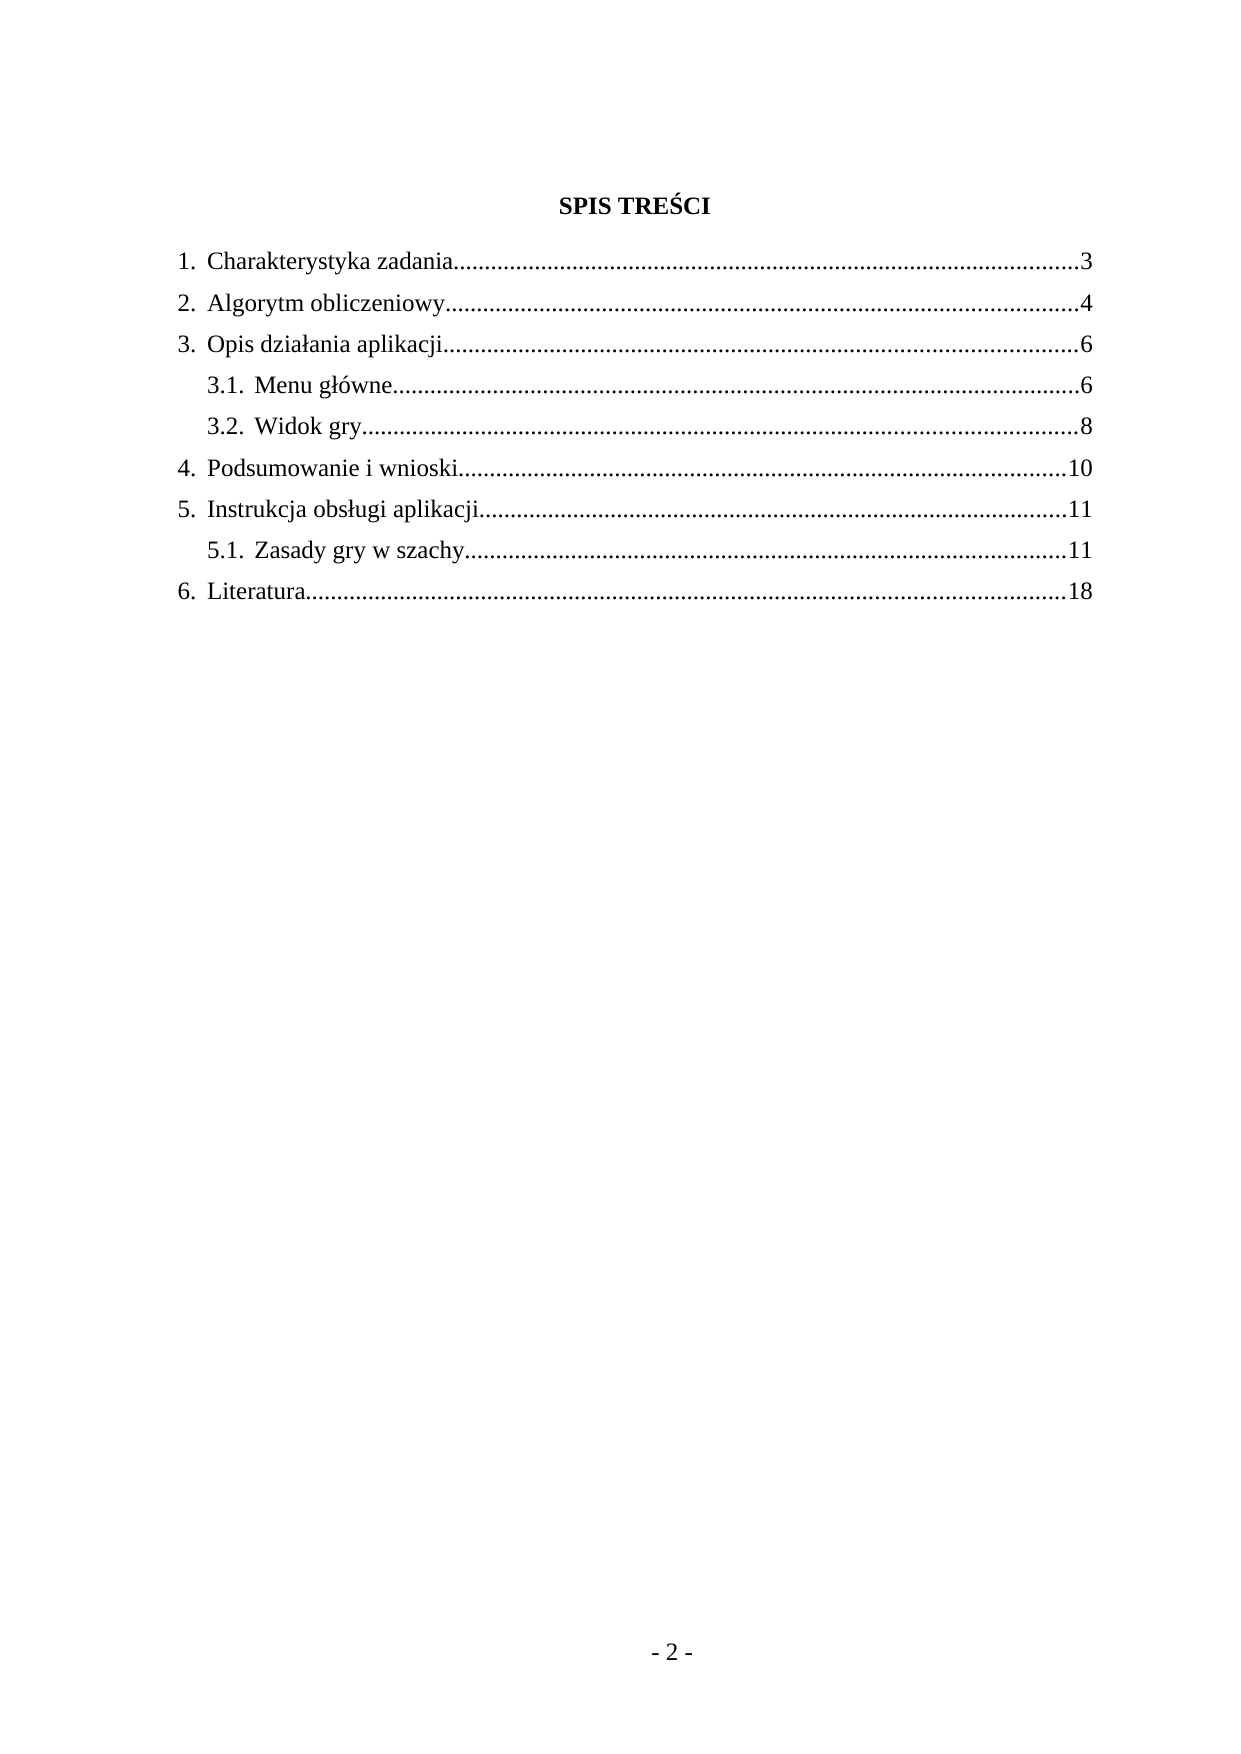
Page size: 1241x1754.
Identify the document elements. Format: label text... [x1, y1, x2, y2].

text 6. Literatura 18 [177, 576, 1092, 605]
text 5.1. Zasady gry w szachy 11 [207, 535, 1092, 564]
text 1. Charakterystyka zadania 3 [177, 246, 1092, 275]
text 3. Opis działania aplikacji 6 [177, 329, 1092, 358]
text 4. Podsumowanie i wnioski 10 [177, 453, 1092, 481]
text 3.1. Menu główne 6 [207, 370, 1092, 399]
text 2. Algorytm obliczeniowy 4 [177, 288, 1092, 316]
text 5. Instrukcja obsługi aplikacji 11 [177, 494, 1092, 523]
text SPIS TREŚCI [177, 191, 1092, 219]
text 3.2. Widok gry 8 [207, 411, 1092, 440]
